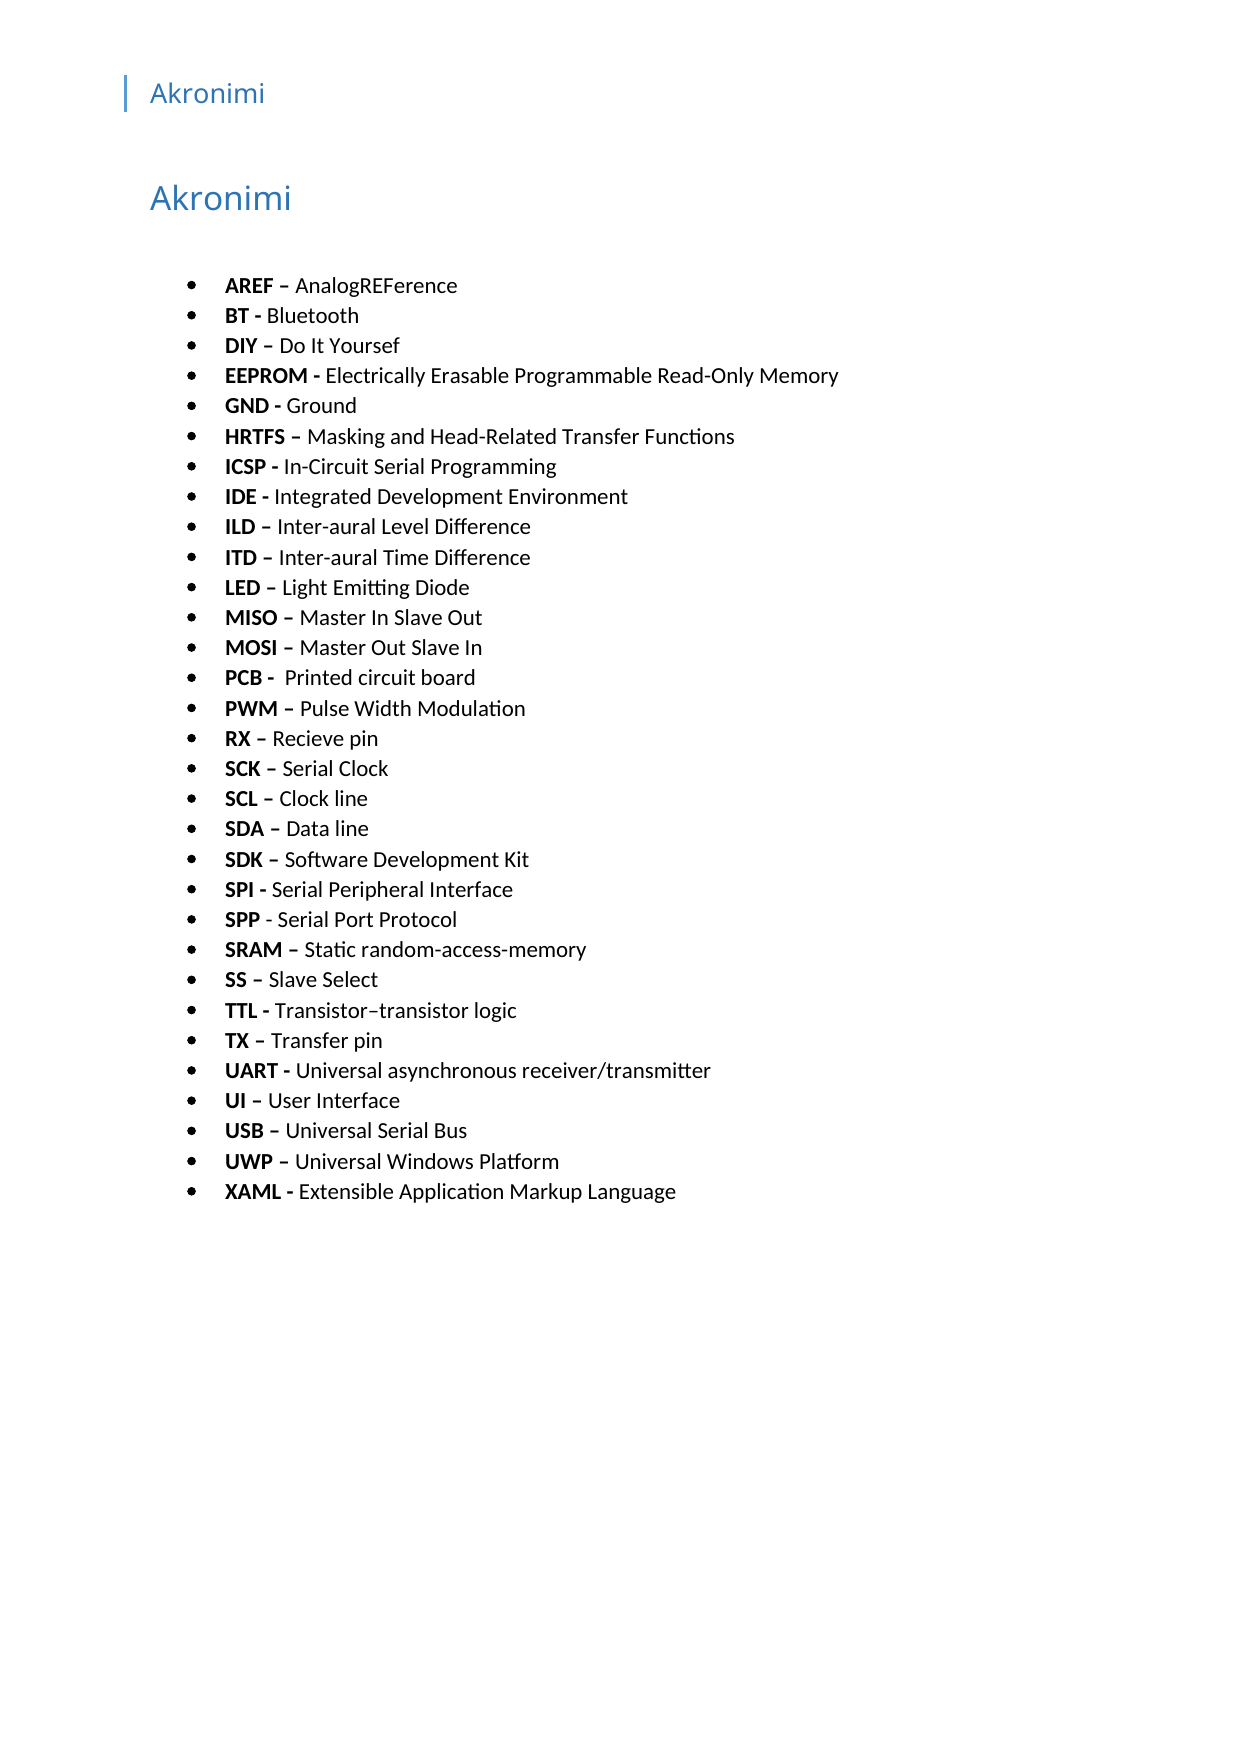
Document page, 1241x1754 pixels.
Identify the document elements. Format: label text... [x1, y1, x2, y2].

list BT - Bluetooth [187, 301, 1090, 329]
list PWM – Pulse Width Modulation [187, 694, 1090, 722]
list ILD – Inter-aural Level Difference [187, 512, 1090, 541]
list SCL – Clock line [187, 784, 1090, 812]
list XAML - Extensible Application Markup Language [187, 1177, 1090, 1205]
list PCB - Printed circuit board [187, 663, 1090, 692]
list SDK – Software Development Kit [187, 845, 1090, 873]
list RX – Recieve pin [187, 724, 1090, 752]
subtitle Akronimi [150, 175, 1090, 220]
list IDE - Integrated Development Environment [187, 482, 1090, 510]
list TX – Transfer pin [187, 1026, 1090, 1054]
list USB – Universal Serial Bus [187, 1117, 1090, 1145]
list EEPROM - Electrically Erasable Programmable Read-Only Memory [187, 361, 1090, 389]
list SRAM – Static random-access-memory [187, 935, 1090, 963]
list MOSI – Master Out Slave In [187, 633, 1090, 661]
list ITD – Inter-aural Time Difference [187, 543, 1090, 571]
list LED – Light Emitting Diode [187, 573, 1090, 601]
list SCK – Serial Clock [187, 754, 1090, 782]
list TTL - Transistor–transistor logic [187, 996, 1090, 1024]
list SS – Slave Select [187, 966, 1090, 994]
list SPP - Serial Port Protocol [187, 905, 1090, 933]
list SDA – Data line [187, 814, 1090, 843]
list MISO – Master In Slave Out [187, 603, 1090, 631]
list ICSP - In-Circuit Serial Programming [187, 452, 1090, 480]
list DIY – Do It Yoursef [187, 331, 1090, 359]
list UWP – Universal Windows Platform [187, 1147, 1090, 1175]
list GND - Ground [187, 392, 1090, 420]
list UI – User Interface [187, 1086, 1090, 1114]
list HRTFS – Masking and Head-Related Transfer Functions [187, 422, 1090, 450]
list SPI - Serial Peripheral Interface [187, 875, 1090, 903]
list UART - Universal asynchronous receiver/transmitter [187, 1056, 1090, 1084]
list AREF – AnalogREFerence [187, 271, 1090, 299]
